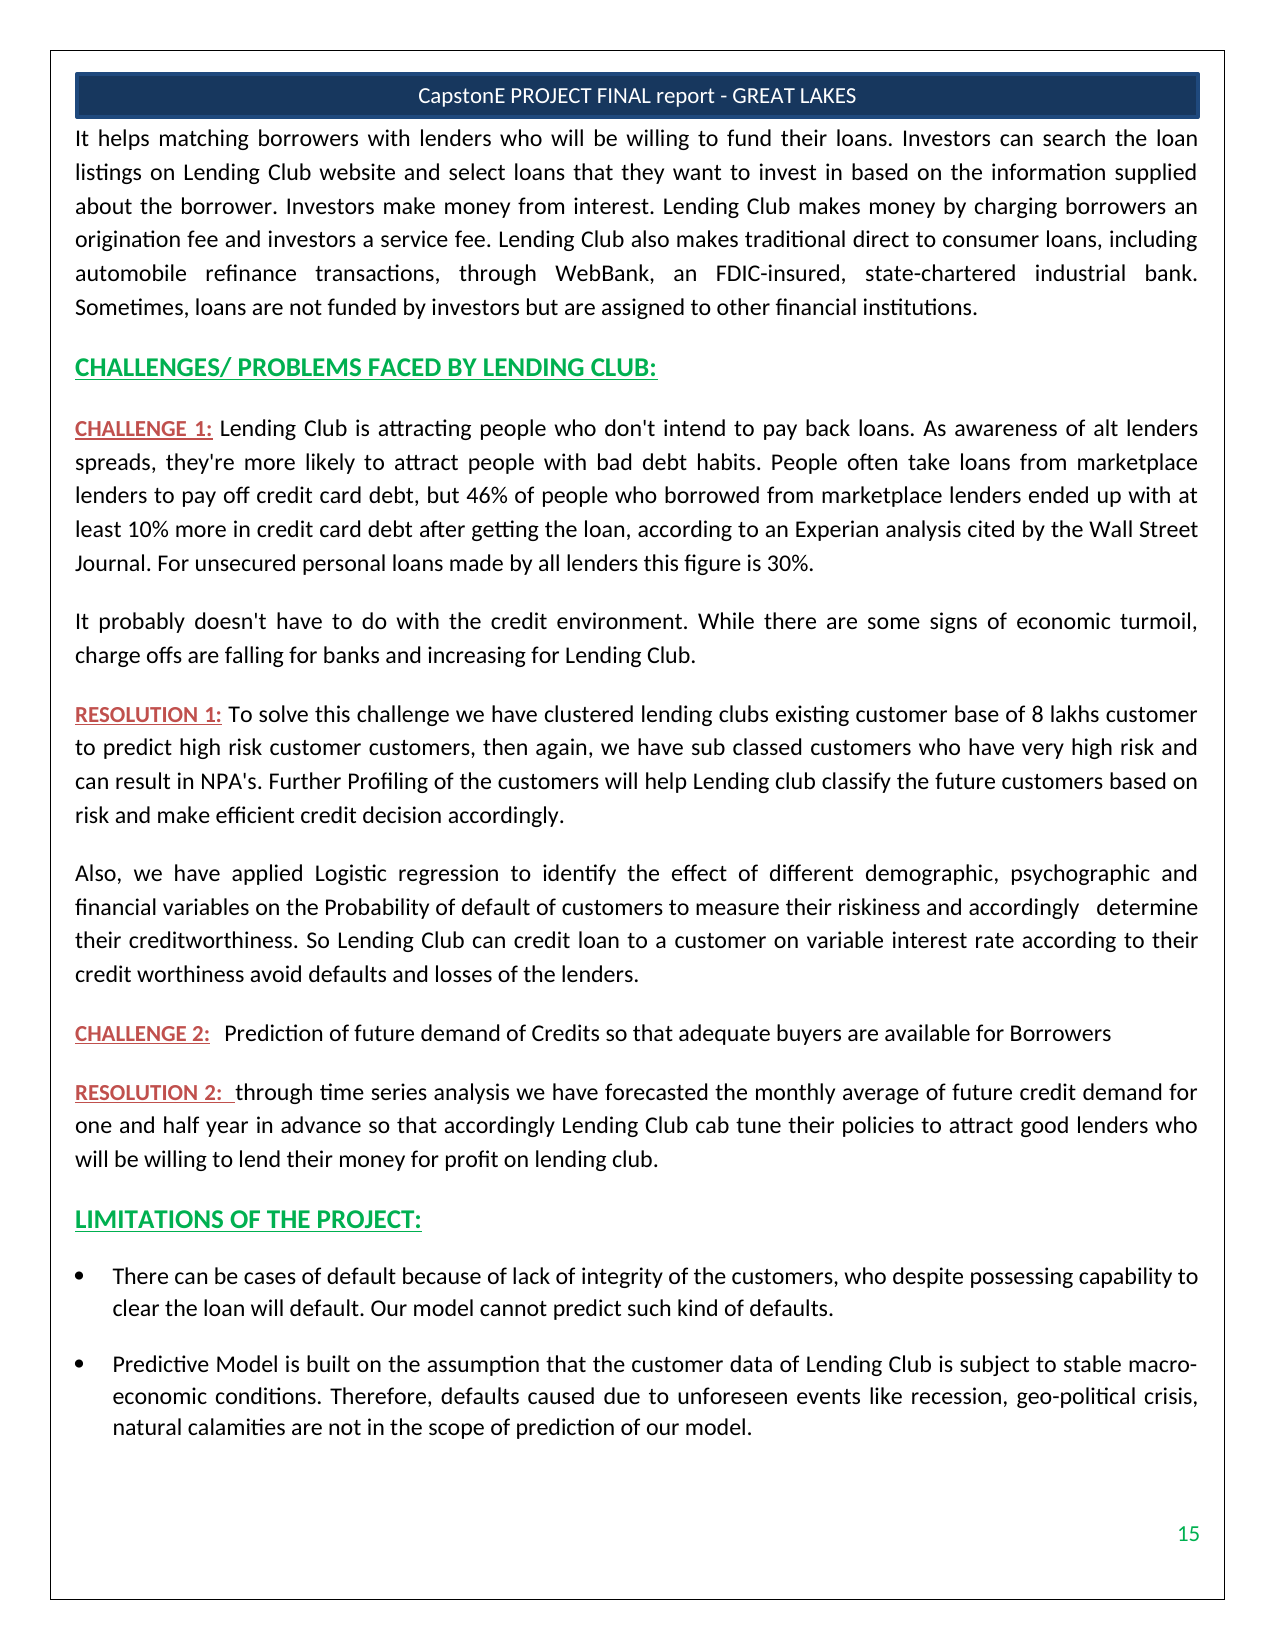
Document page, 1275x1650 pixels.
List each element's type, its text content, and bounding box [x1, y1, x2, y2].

text It helps matching borrowers with lenders who will be willing to fund their loans. Investors can search the loan listings on Lending Club website and select loans that they want to invest in based on the information supplied about the borrower. Investors make money from interest. Lending Club makes money by charging borrowers an origination fee and investors a service fee. Lending Club also makes traditional direct to consumer loans, including automobile refinance transactions, through WebBank, an FDIC-insured, state-chartered industrial bank. Sometimes, loans are not funded by investors but are assigned to other financial institutions. [75, 119, 1200, 321]
list Predictive Model is built on the assumption that the customer data of Lending Club is subject to stable macro-economic conditions. Therefore, defaults caused due to unforeseen events like recession, geo-political crisis, natural calamities are not in the scope of prediction of our model. [75, 1349, 1200, 1442]
text It probably doesn't have to do with the credit environment. While there are some signs of economic turmoil, charge offs are falling for banks and increasing for Lending Club. [75, 606, 1200, 669]
text Also, we have applied Logistic regression to identify the effect of different demographic, psychographic and financial variables on the Probability of default of customers to measure their riskiness and accordingly determine their creditworthiness. So Lending Club can credit loan to a customer on variable interest rate according to their credit worthiness avoid defaults and losses of the lenders. [75, 858, 1200, 988]
list There can be cases of default because of lack of integrity of the customers, who despite possessing capability to clear the loan will default. Our model cannot predict such kind of defaults. [75, 1261, 1200, 1322]
text RESOLUTION 2: through time series analysis we have forecasted the monthly average of future credit demand for one and half year in advance so that accordingly Lending Club cab tune their policies to attract good lenders who will be willing to lend their money for profit on lending club. [75, 1077, 1200, 1173]
text CHALLENGE 1: Lending Club is attracting people who don't intend to pay back loans. As awareness of alt lenders spreads, they're more likely to attract people with bad debt habits. People often take loans from marketplace lenders to pay off credit card debt, but 46% of people who borrowed from marketplace lenders ended up with at least 10% more in credit card debt after getting the loan, according to an Experian analysis cited by the Wall Street Journal. For unsecured personal loans made by all lenders this figure is 30%. [75, 413, 1200, 577]
text RESOLUTION 1: To solve this challenge we have clustered lending clubs existing customer base of 8 lakhs customer to predict high risk customer customers, then again, we have sub classed customers who have very high risk and can result in NPA's. Further Profiling of the customers will help Lending club classify the future customers based on risk and make efficient credit decision accordingly. [75, 699, 1200, 829]
text CHALLENGES/ PROBLEMS FACED BY LENDING CLUB: [75, 350, 1200, 383]
text LIMITATIONS OF THE PROJECT: [75, 1202, 1200, 1236]
text CHALLENGE 2: Prediction of future demand of Credits so that adequate buyers are available for Borrowers [75, 1018, 1200, 1047]
